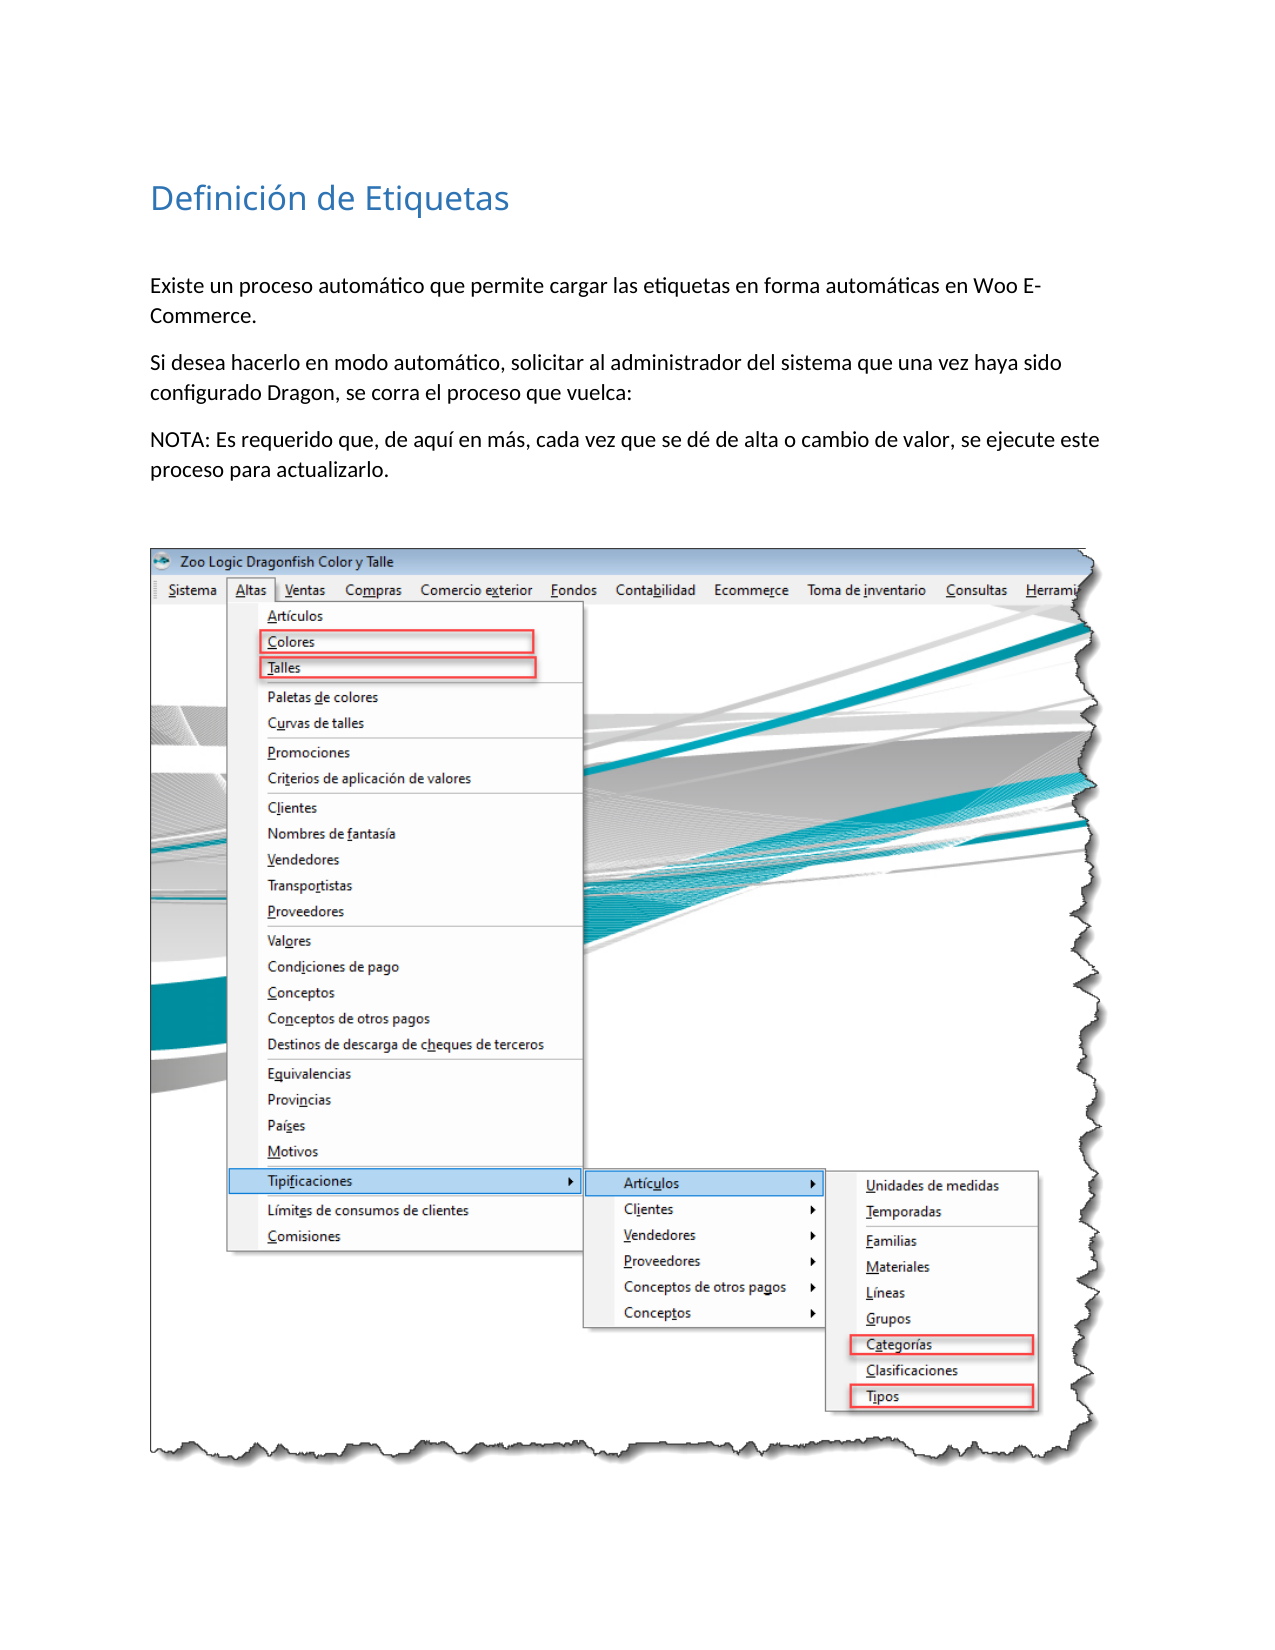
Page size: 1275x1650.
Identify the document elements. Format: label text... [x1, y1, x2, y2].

text Existe un proceso automático que permite cargar las etiquetas en forma automáticas en Woo E-Commerce. [150, 271, 1125, 329]
subtitle Definición de Etiquetas [150, 175, 1125, 220]
text Si desea hacerlo en modo automático, solicitar al administrador del sistema que una vez haya sido configurado Dragon, se corra el proceso que vuelca: [150, 348, 1125, 406]
text NOTA: Es requerido que, de aquí en más, cada vez que se dé de alta o cambio de valor, se ejecute este proceso para actualizarlo. [150, 425, 1125, 483]
picture [150, 548, 1125, 1486]
